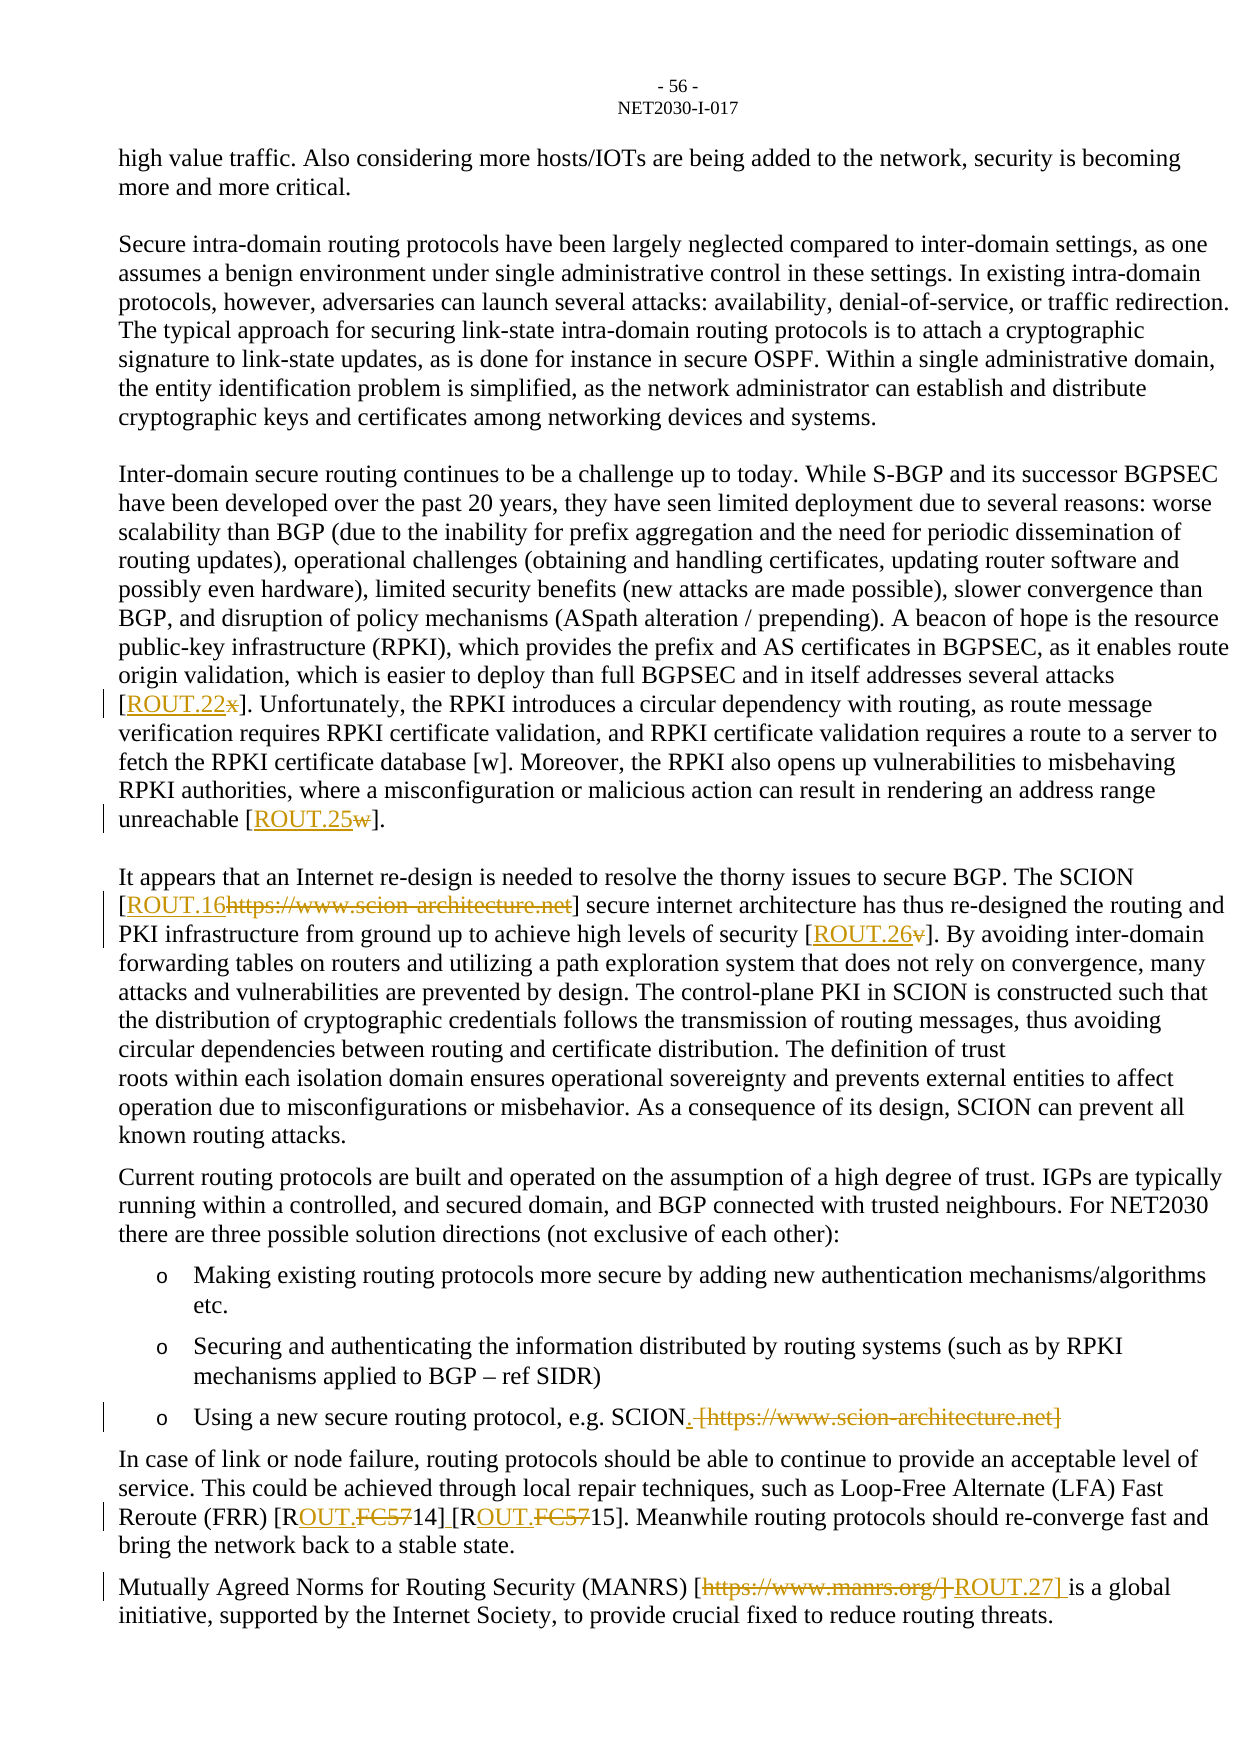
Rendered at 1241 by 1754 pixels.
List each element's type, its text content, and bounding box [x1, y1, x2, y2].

text In case of link or node failure, routing protocols should be able to continue to provide an acceptable level of service. This could be achieved through local repair techniques, such as Loop-Free Alternate (LFA) Fast Reroute (FRR) [R14][R15]. Meanwhile routing protocols should re-converge fast and bring the network back to a stable state. [118, 1444, 1237, 1559]
text roots within each isolation domain ensures operational sovereignty and prevents external entities to affect operation due to misconfigurations or misbehavior. As a consequence of its design, SCION can prevent all known routing attacks. [118, 1063, 1237, 1149]
list Using a new secure routing protocol, e.g. SCION [156, 1402, 1237, 1432]
text Inter-domain secure routing continues to be a challenge up to today. While S-BGP and its successor BGPSEC have been developed over the past 20 years, they have seen limited deployment due to several reasons: worse scalability than BGP (due to the inability for prefix aggregation and the need for periodic dissemination of routing updates), operational challenges (obtaining and handling certificates, updating router software and possibly even hardware), limited security benefits (new attacks are made possible), slower convergence than BGP, and disruption of policy mechanisms (ASpath alteration / prepending). A beacon of hope is the resource public-key infrastructure (RPKI), which provides the prefix and AS certificates in BGPSEC, as it enables route origin validation, which is easier to deploy than full BGPSEC and in itself addresses several attacks []. Unfortunately, the RPKI introduces a circular dependency with routing, as route message [118, 459, 1237, 718]
text It appears that an Internet re-design is needed to resolve the thorny issues to secure BGP. The SCION [] secure internet architecture has thus re-designed the routing and PKI infrastructure from ground up to achieve high levels of security []. By avoiding inter-domain forwarding tables on routers and utilizing a path exploration system that does not rely on convergence, many attacks and vulnerabilities are prevented by design. The control-plane PKI in SCION is constructed such that the distribution of cryptographic credentials follows the transmission of routing messages, thus avoiding circular dependencies between routing and certificate distribution. The definition of trust [118, 862, 1237, 1063]
text Current routing protocols are built and operated on the assumption of a high degree of trust. IGPs are typically running within a controlled, and secured domain, and BGP connected with trusted neighbours. For NET2030 there are three possible solution directions (not exclusive of each other): [118, 1162, 1237, 1248]
text verification requires RPKI certificate validation, and RPKI certificate validation requires a route to a server to fetch the RPKI certificate database [w]. Moreover, the RPKI also opens up vulnerabilities to misbehaving RPKI authorities, where a misconfiguration or malicious action can result in rendering an address range unreachable []. [118, 718, 1237, 833]
text Mutually Agreed Norms for Routing Security (MANRS) [is a global initiative, supported by the Internet Society, to provide crucial fixed to reduce routing threats. [118, 1572, 1237, 1629]
text Secure intra-domain routing protocols have been largely neglected compared to inter-domain settings, as one assumes a benign environment under single administrative control in these settings. In existing intra-domain protocols, however, adversaries can launch several attacks: availability, denial-of-service, or traffic redirection. The typical approach for securing link-state intra-domain routing protocols is to attach a cryptographic signature to link-state updates, as is done for instance in secure OSPF. Within a single administrative domain, the entity identification problem is simplified, as the network administrator can establish and distribute cryptographic keys and certificates among networking devices and systems. [118, 229, 1237, 431]
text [118, 143, 1237, 201]
list Securing and authenticating the information distributed by routing systems (such as by RPKI mechanisms applied to BGP – ref SIDR) [156, 1331, 1237, 1390]
list Making existing routing protocols more secure by adding new authentication mechanisms/algorithms etc. [156, 1261, 1237, 1319]
